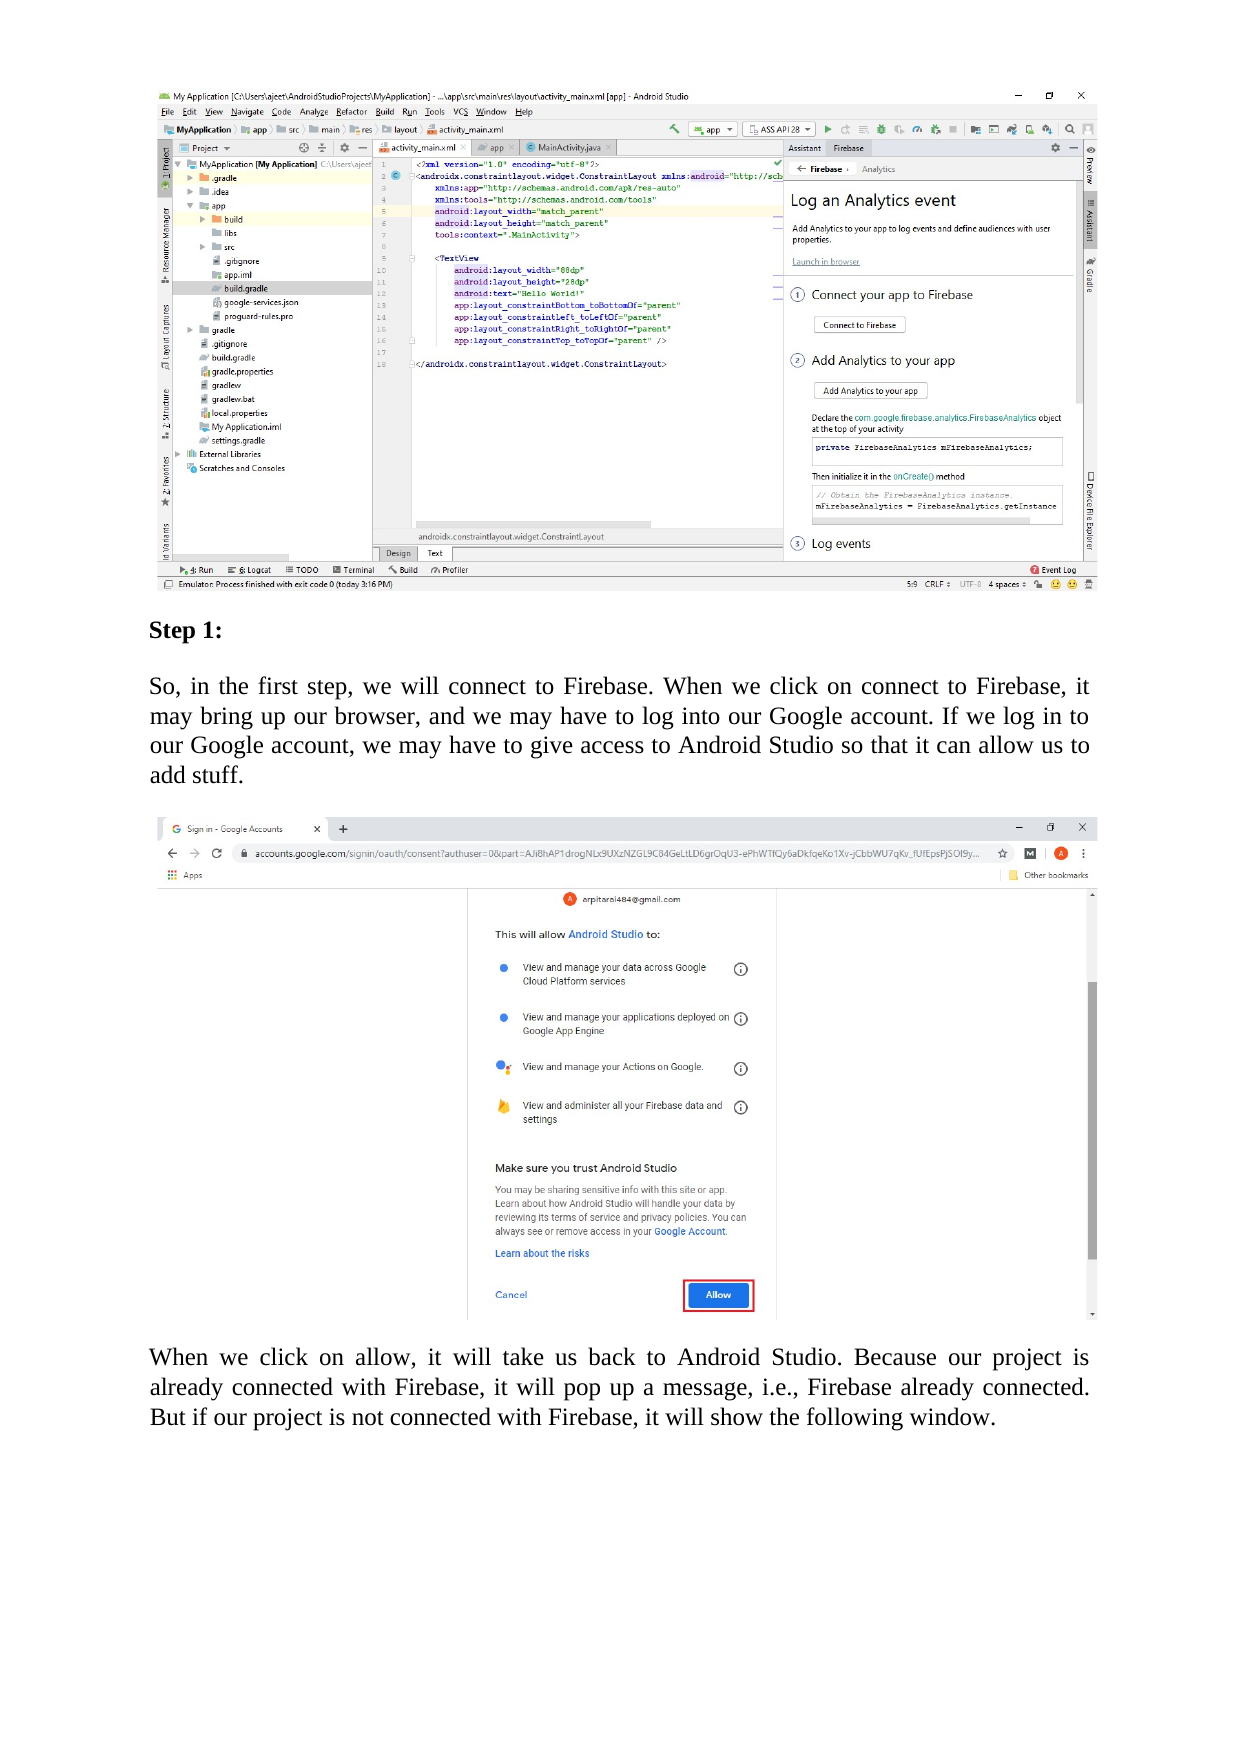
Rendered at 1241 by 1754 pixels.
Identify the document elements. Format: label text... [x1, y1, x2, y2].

text So, in the first step, we will connect to Firebase. When we click on connect to Firebase, it may bring up our browser, and we may have to log into our Google account. If we log in to our Google account, we may have to give access to Android Studio so that it can allow us to add stuff. [148, 671, 1091, 789]
text Step 1: [148, 615, 1135, 643]
picture [157, 817, 1098, 1320]
picture [157, 88, 1098, 591]
text When we click on allow, it will take us back to Android Studio. Because our project is already connected with Firebase, it will pop up a message, i.e., Firebase already connected. But if our project is not connected with Firebase, it will show the following window. [148, 1342, 1091, 1430]
